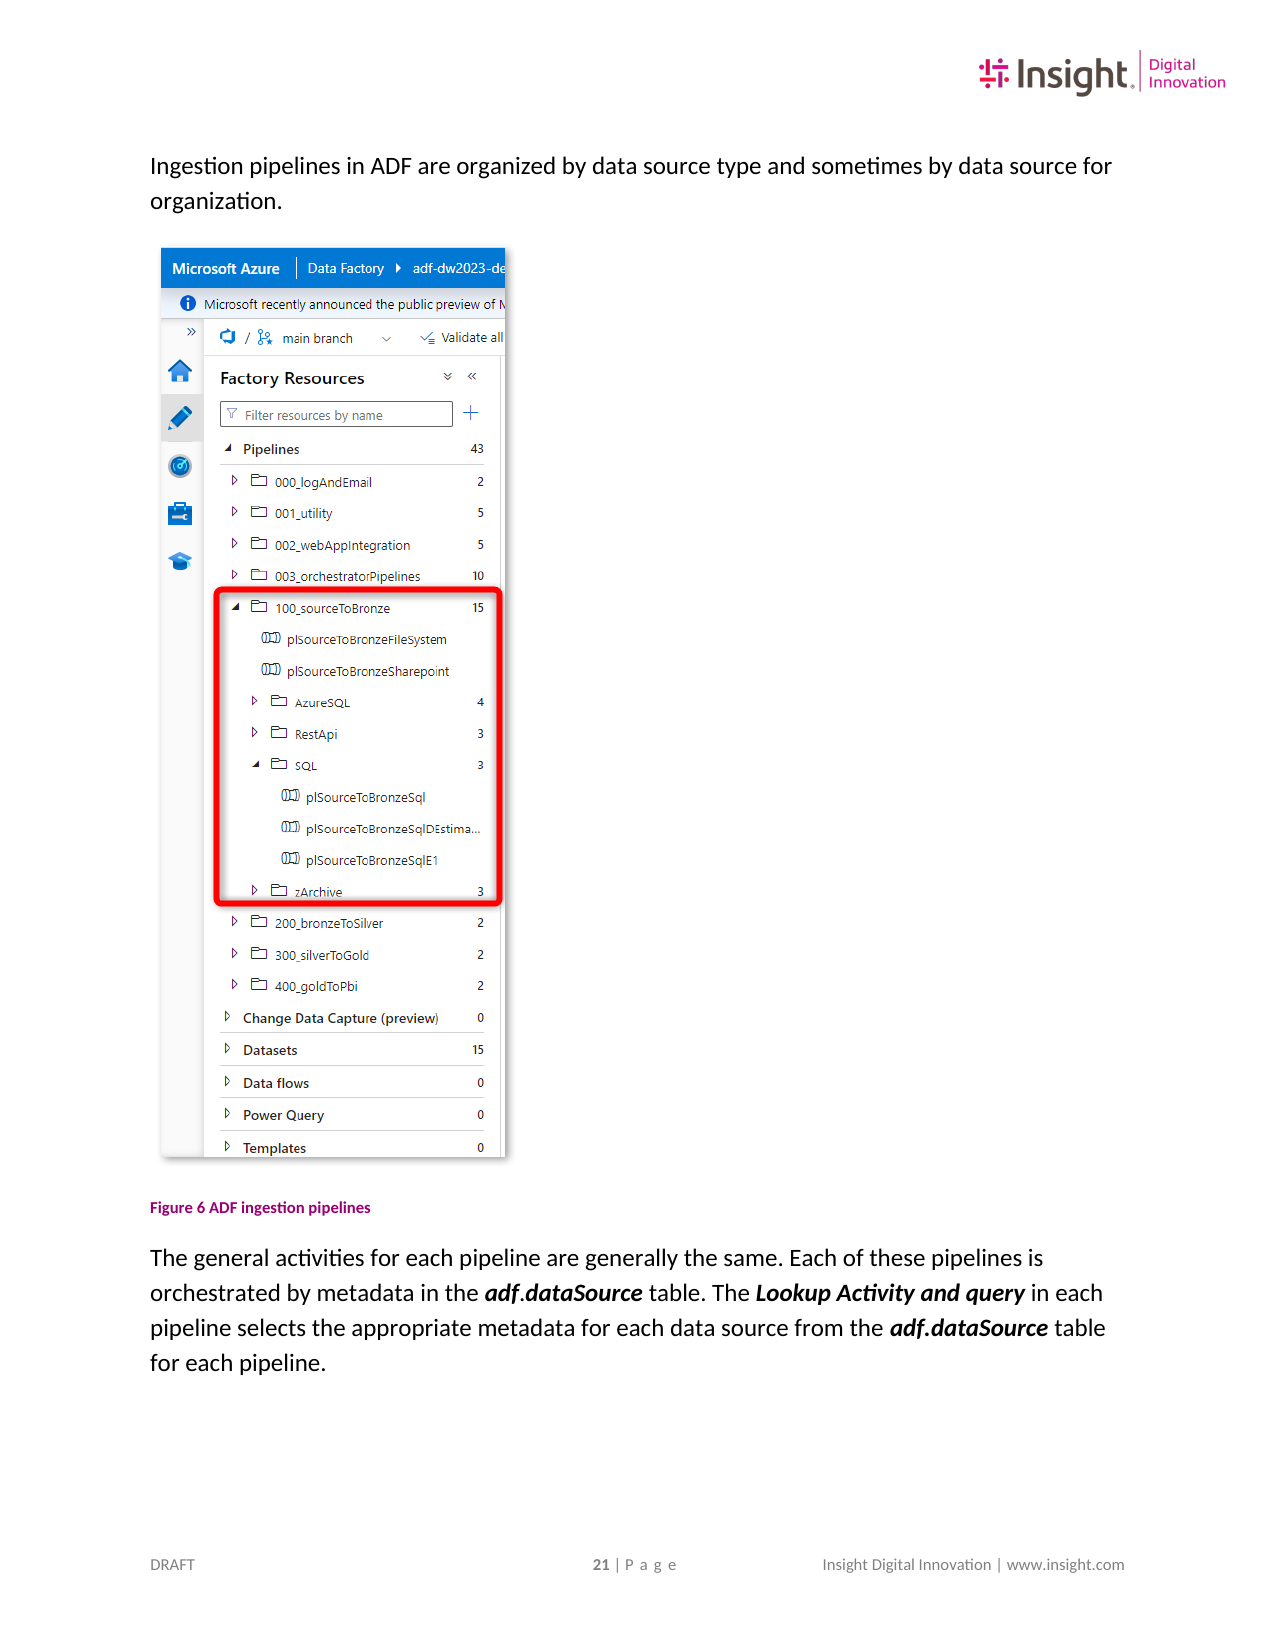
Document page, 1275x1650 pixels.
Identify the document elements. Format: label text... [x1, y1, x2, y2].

picture [961, 26, 1251, 116]
text Figure 6 ADF ingestion pipelines [150, 1198, 1125, 1218]
picture [161, 246, 505, 1157]
text The general activities for each pipeline are generally the same. Each of these pipelines is orchestrated by metadata in the adf.dataSource table. The Lookup Activity and query in each pipeline selects the appropriate metadata for each data source from the adf.dataSource table for each pipeline. [150, 1242, 1125, 1377]
text Ingestion pipelines in ADF are organized by data source type and sometimes by data source for organization. [150, 150, 1125, 216]
